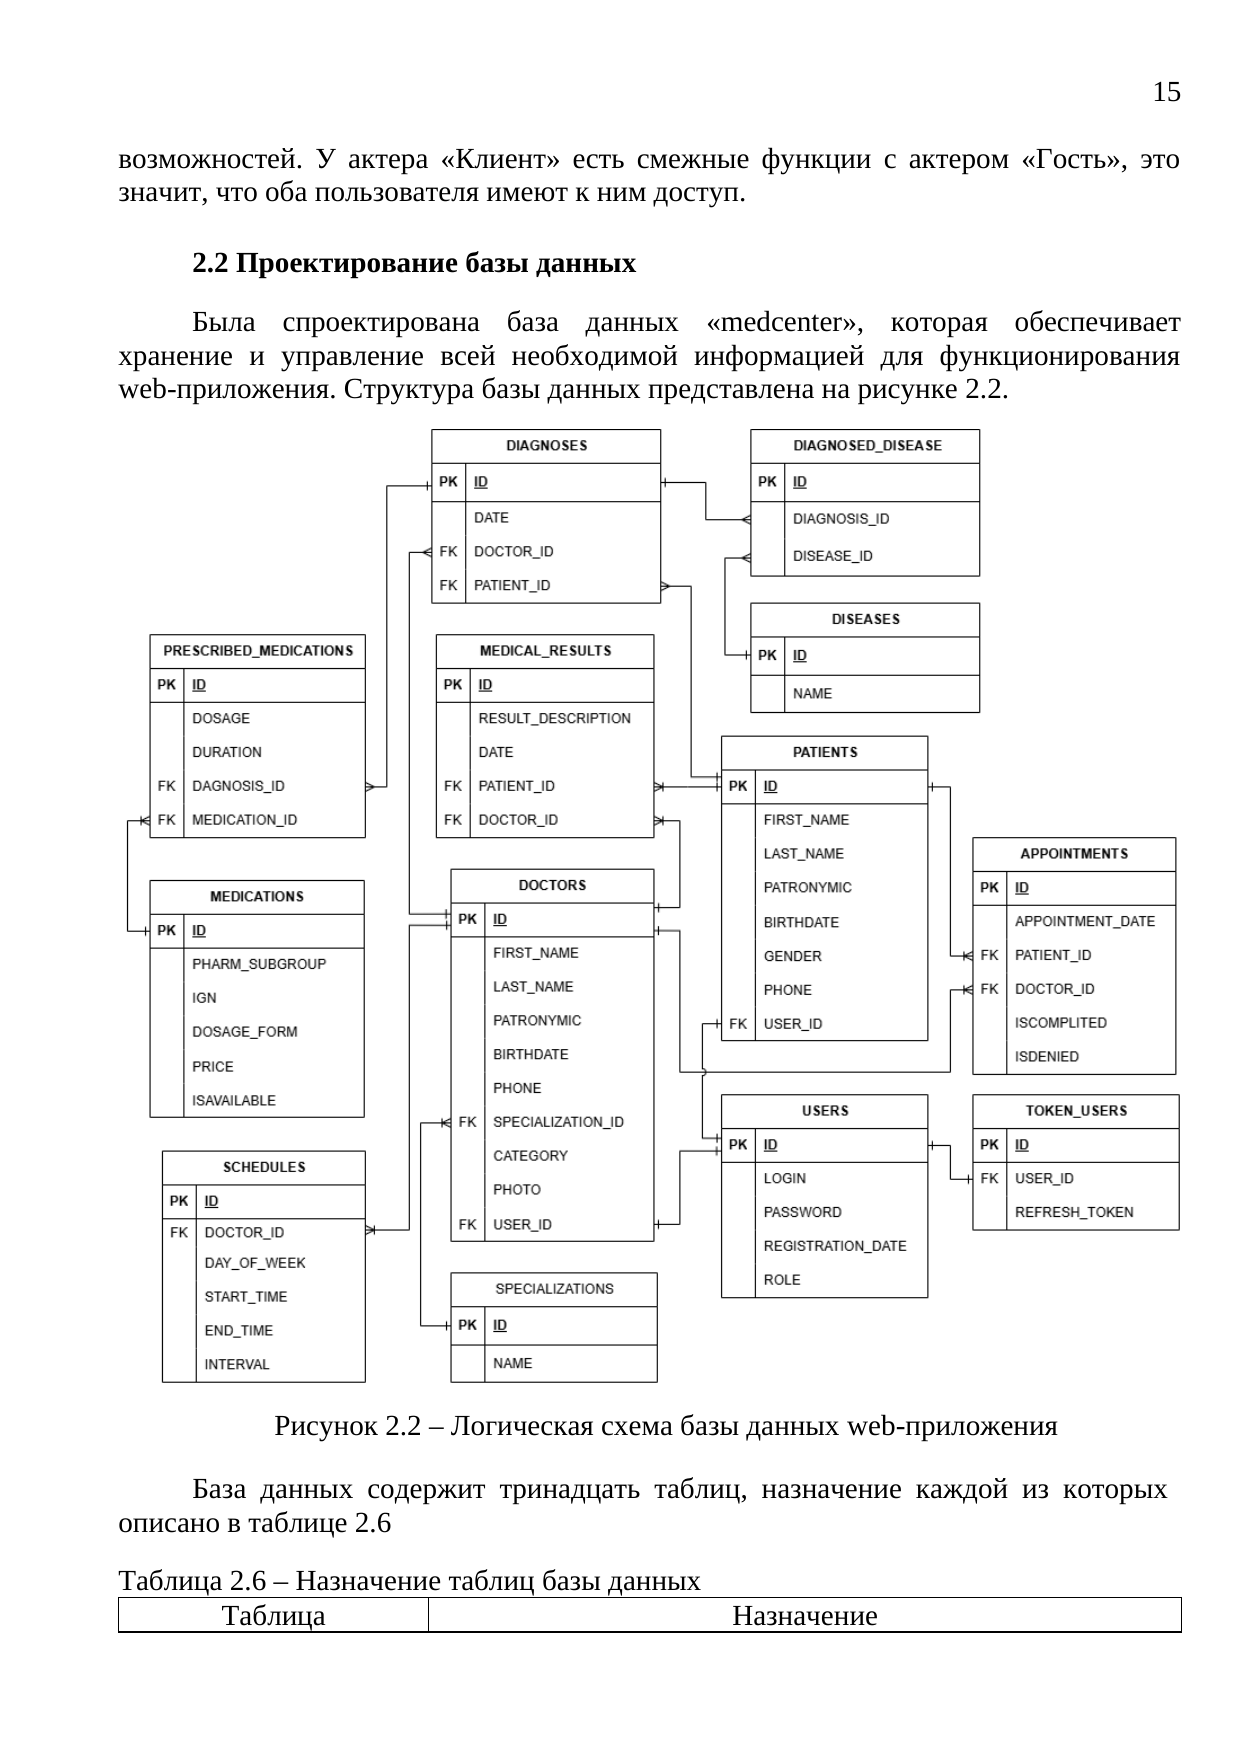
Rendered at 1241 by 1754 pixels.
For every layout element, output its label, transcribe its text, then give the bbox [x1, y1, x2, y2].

subtitle Проектирование базы данных [118, 246, 1181, 279]
text Рисунок 2.2 – Логическая схема базы данных web-приложения [118, 1408, 1169, 1442]
picture [118, 429, 1181, 1384]
table_header Назначение [429, 1598, 1181, 1631]
text Таблица 2.6 – Назначение таблиц базы данных [118, 1563, 1181, 1597]
table_header Таблица [119, 1598, 428, 1631]
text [118, 141, 1181, 208]
text Была спроектирована база данных «medcenter», которая обеспечивает хранение и управление всей необходимой информацией для функционирования web-приложения. Структура базы данных представлена на рисунке 2.2. [118, 304, 1181, 405]
text База данных содержит тринадцать таблиц, назначение каждой из которых описано в таблице 2.6 [118, 1471, 1169, 1538]
